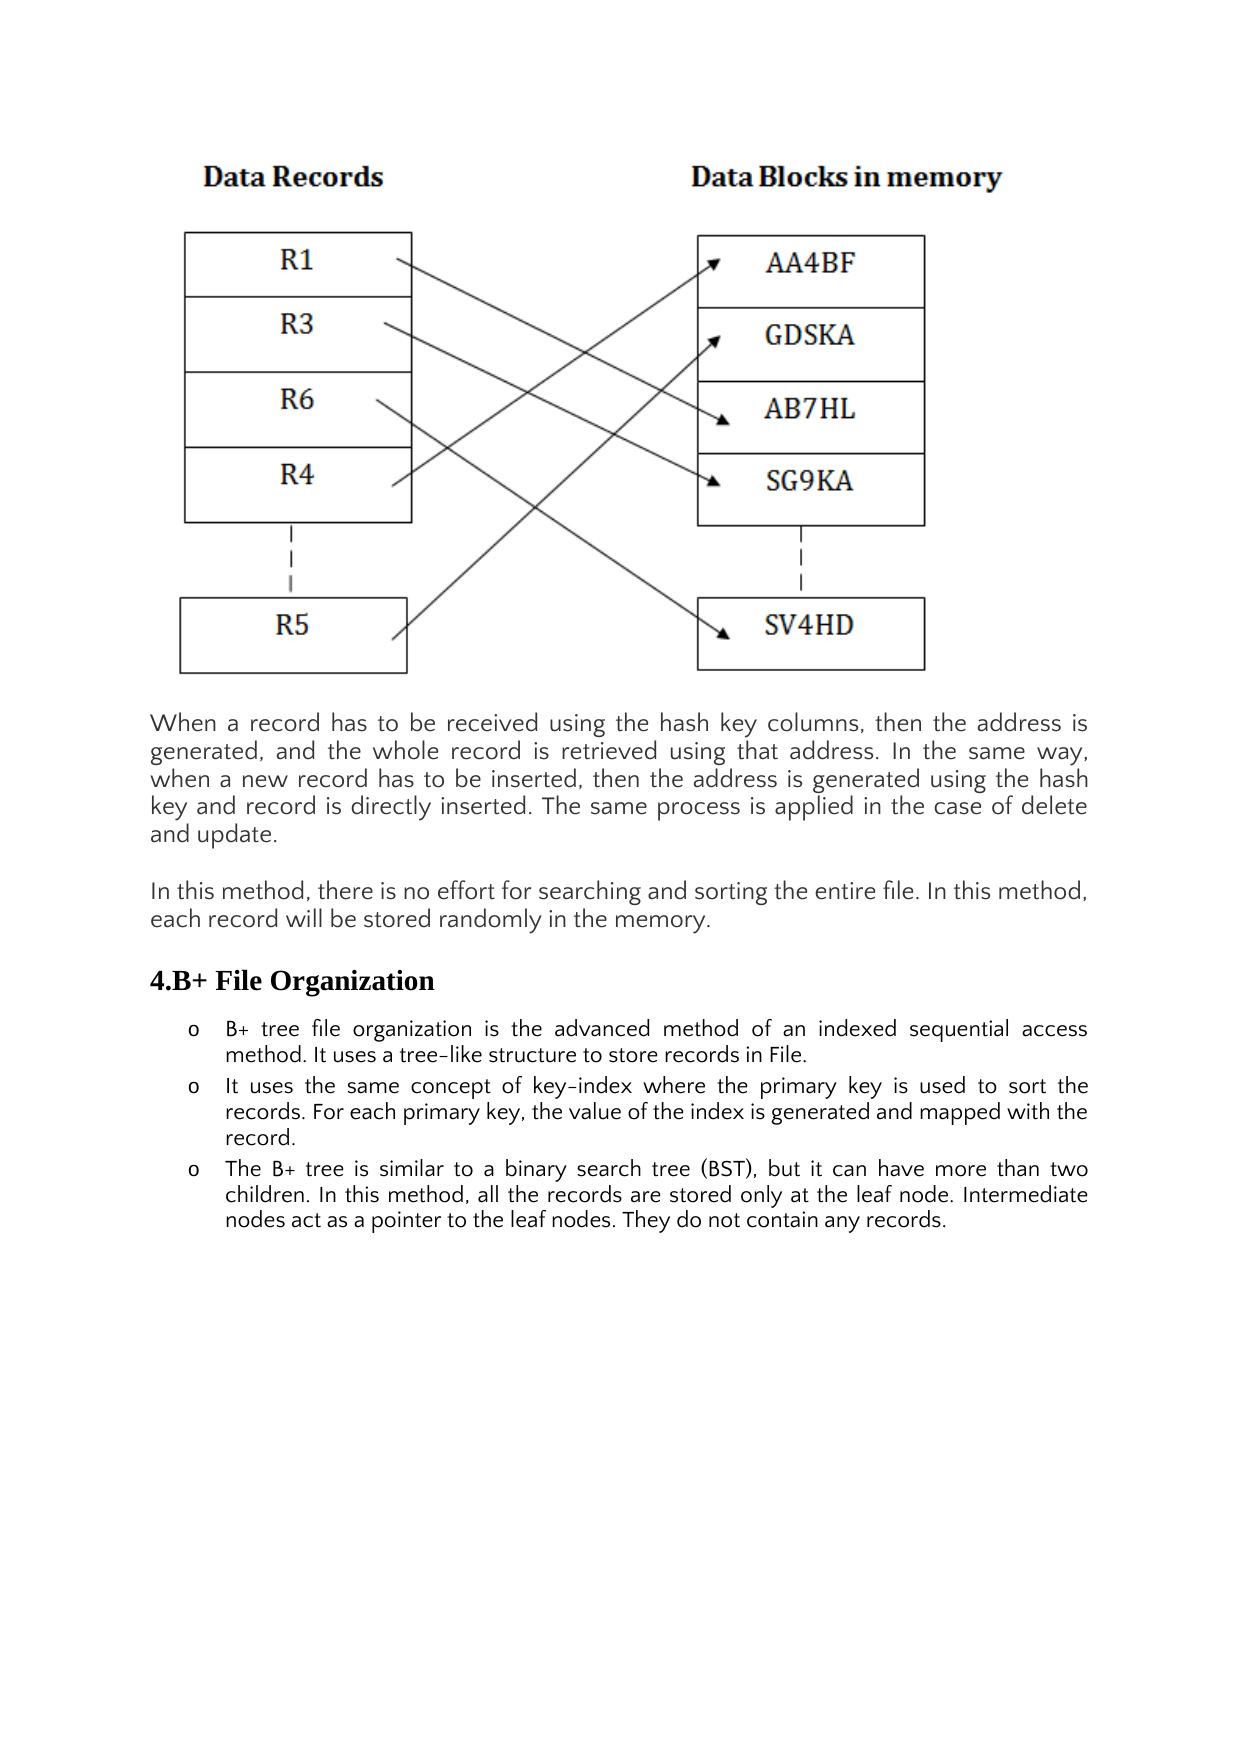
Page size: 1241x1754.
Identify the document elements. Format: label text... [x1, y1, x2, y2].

text In this method, there is no effort for searching and sorting the entire file. In this method, each record will be stored randomly in the memory. [150, 878, 1090, 933]
text When a record has to be received using the hash key columns, then the address is generated, and the whole record is retrieved using that address. In the same way, when a new record has to be inserted, then the address is generated using the hash key and record is directly inserted. The same process is applied in the case of delete and update. [150, 710, 1090, 849]
list B+ tree file organization is the advanced method of an indexed sequential access method. It uses a tree-like structure to store records in File. [187, 1017, 1090, 1068]
picture [150, 150, 1007, 682]
list It uses the same concept of key-index where the primary key is used to sort the records. For each primary key, the value of the index is generated and mapped with the record. [187, 1074, 1090, 1151]
text 4.B+ File Organization [150, 963, 1090, 996]
list The B+ tree is similar to a binary search tree (BST), but it can have more than two children. In this method, all the records are stored only at the leaf node. Intermediate nodes act as a pointer to the leaf nodes. They do not contain any records. [187, 1157, 1090, 1234]
